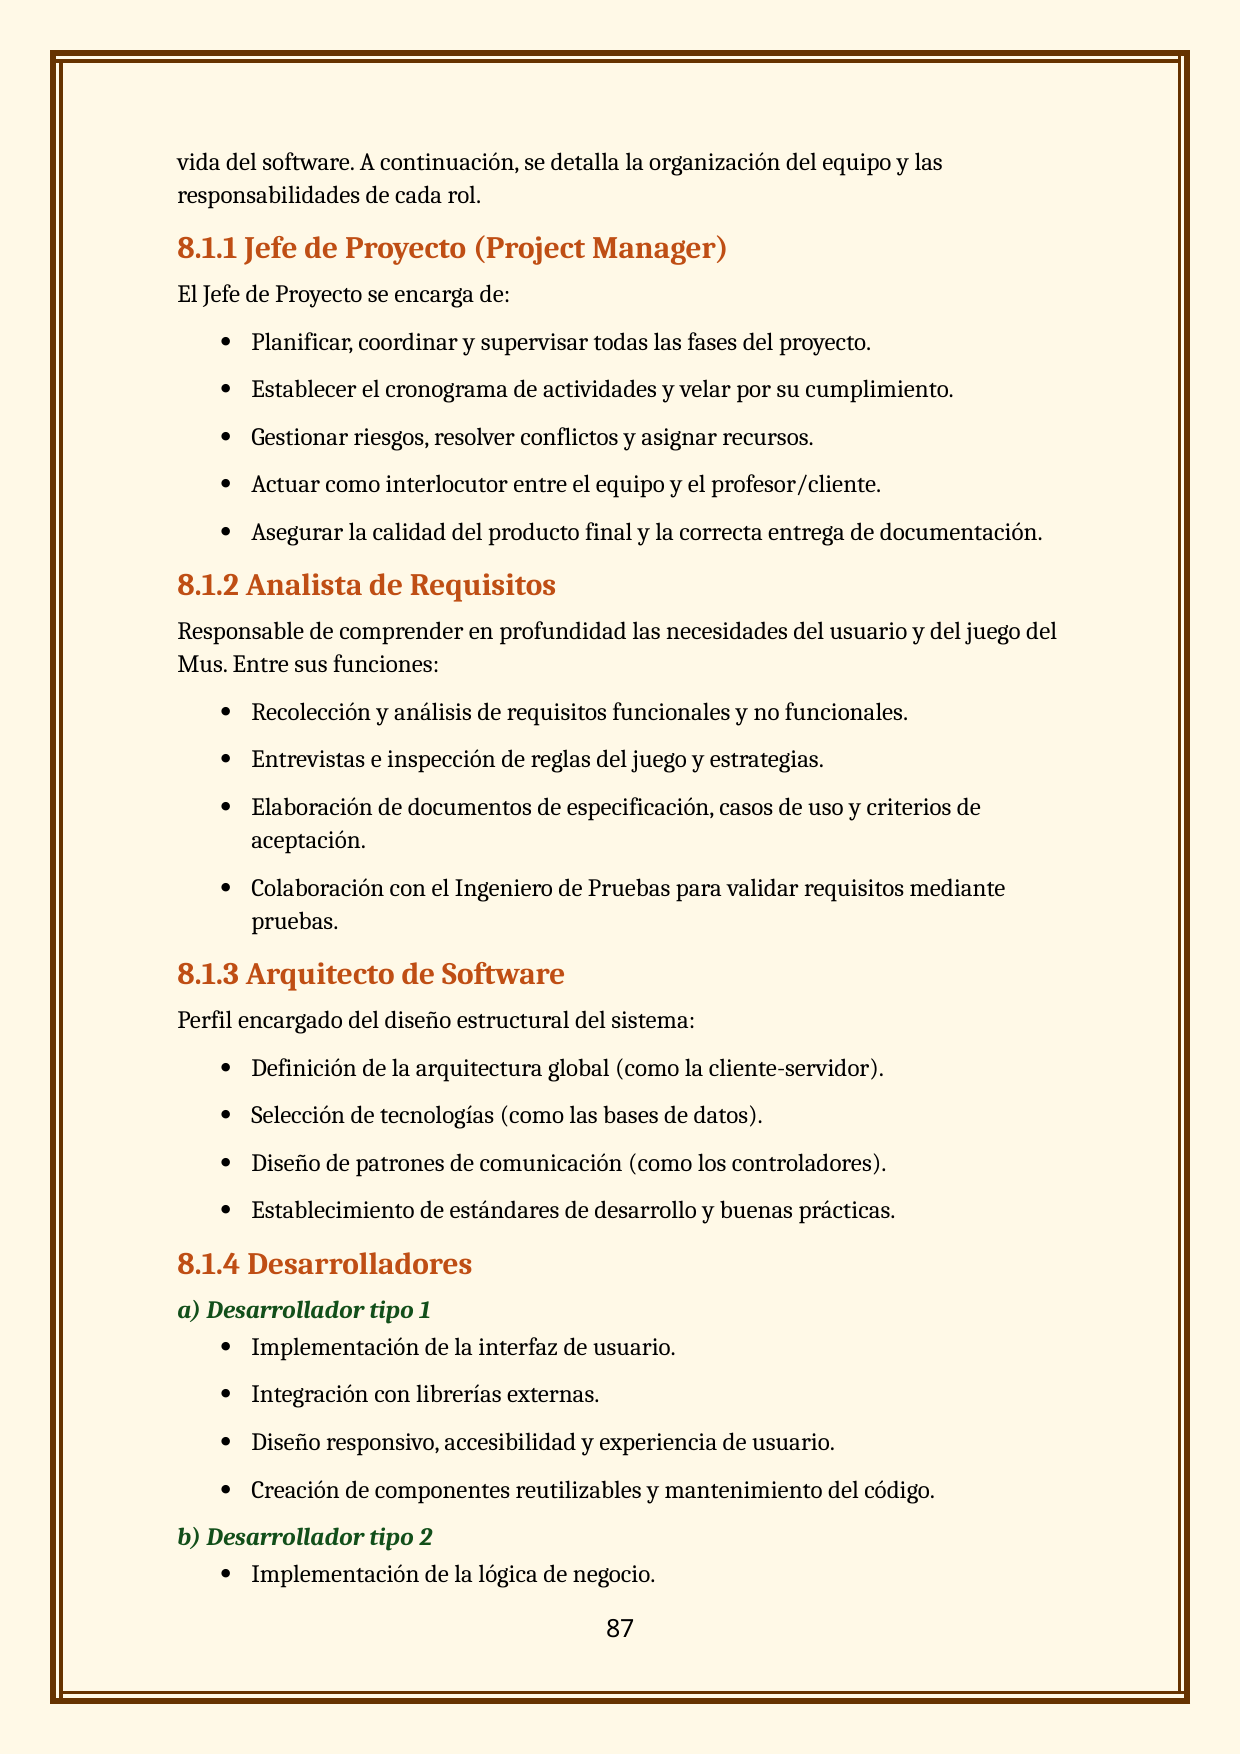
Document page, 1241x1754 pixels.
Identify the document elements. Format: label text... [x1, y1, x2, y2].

list Actuar como interlocutor entre el equipo y el profesor/cliente. [221, 470, 1063, 499]
list Asegurar la calidad del producto final y la correcta entrega de documentación. [221, 518, 1063, 547]
subtitle 8.1.2 Analista de Requisitos [177, 567, 1063, 603]
subtitle b) Desarrollador tipo 2 [177, 1523, 1063, 1552]
list Planificar, coordinar y supervisar todas las fases del proyecto. [221, 327, 1063, 356]
subtitle 8.1.1 Jefe de Proyecto (Project Manager) [177, 230, 1063, 266]
list Recolección y análisis de requisitos funcionales y no funcionales. [221, 698, 1063, 726]
list Establecimiento de estándares de desarrollo y buenas prácticas. [221, 1196, 1063, 1225]
list Definición de la arquitectura global (como la cliente-servidor). [221, 1053, 1063, 1082]
list Establecer el cronograma de actividades y velar por su cumplimiento. [221, 375, 1063, 404]
list Entrevistas e inspección de reglas del juego y estrategias. [221, 745, 1063, 774]
list Implementación de la interfaz de usuario. [221, 1333, 1063, 1361]
subtitle a) Desarrollador tipo 1 [177, 1296, 1063, 1324]
list Integración con librerías externas. [221, 1380, 1063, 1409]
list Diseño responsivo, accesibilidad y experiencia de usuario. [221, 1428, 1063, 1457]
list Diseño de patrones de comunicación (como los controladores). [221, 1149, 1063, 1177]
list Colaboración con el Ingeniero de Pruebas para validar requisitos mediante pruebas. [221, 873, 1063, 935]
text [177, 147, 1063, 209]
text El Jefe de Proyecto se encarga de: [177, 280, 1063, 308]
subtitle 8.1.3 Arquitecto de Software [177, 956, 1063, 992]
list Selección de tecnologías (como las bases de datos). [221, 1101, 1063, 1130]
list Creación de componentes reutilizables y mantenimiento del código. [221, 1476, 1063, 1504]
subtitle 8.1.4 Desarrolladores [177, 1246, 1063, 1282]
text Responsable de comprender en profundidad las necesidades del usuario y del juego del Mus. Entre sus funciones: [177, 617, 1063, 679]
list Elaboración de documentos de especificación, casos de uso y criterios de aceptación. [221, 793, 1063, 855]
list Gestionar riesgos, resolver conflictos y asignar recursos. [221, 423, 1063, 451]
list Implementación de la lógica de negocio. [221, 1560, 1063, 1589]
text Perfil encargado del diseño estructural del sistema: [177, 1006, 1063, 1034]
